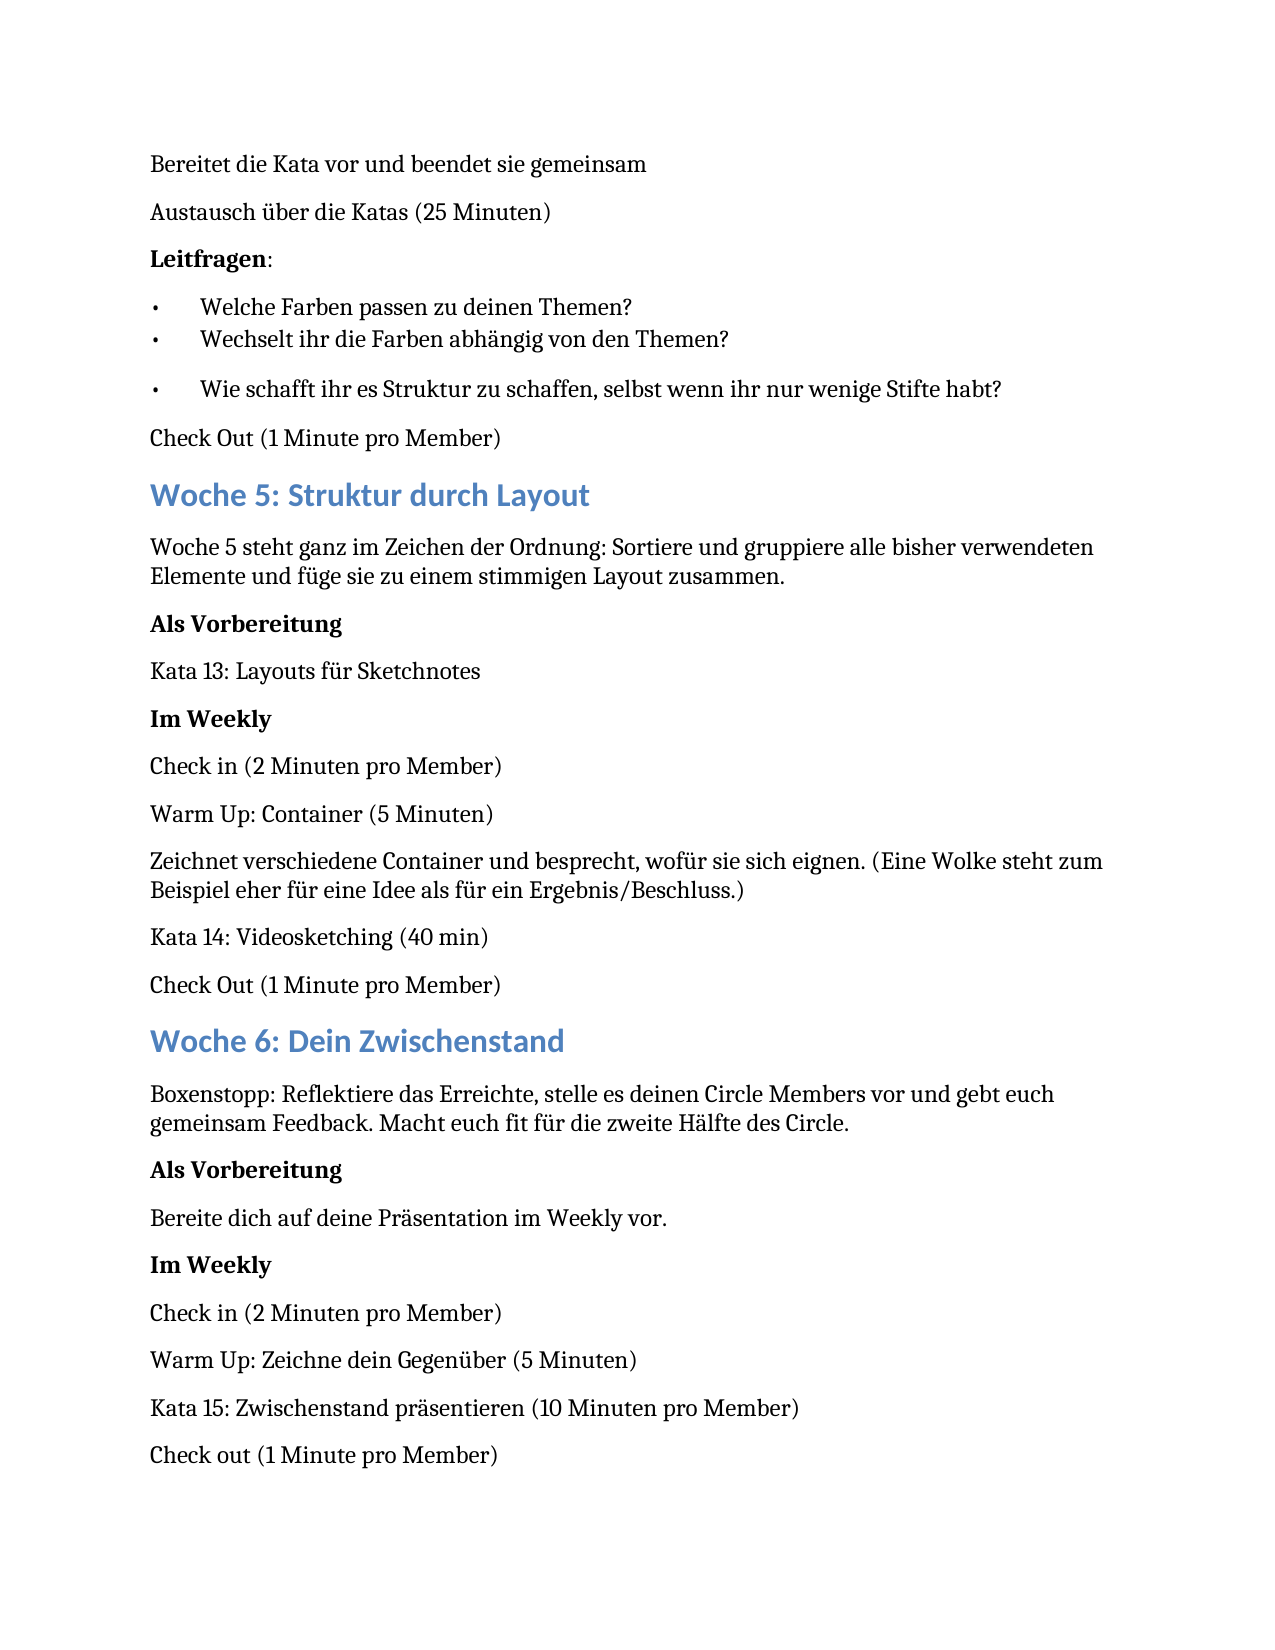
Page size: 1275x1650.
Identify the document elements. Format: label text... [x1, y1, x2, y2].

text Bereite dich auf deine Präsentation im Weekly vor. [150, 1203, 1125, 1232]
text Boxenstopp: Reflektiere das Erreichte, stelle es deinen Circle Members vor und gebt euch gemeinsam Feedback. Macht euch fit für die zweite Hälfte des Circle. [150, 1080, 1125, 1137]
text Kata 13: Layouts für Sketchnotes [150, 657, 1125, 686]
text Als Vorbereitung [150, 609, 1125, 638]
text Warm Up: Container (5 Minuten) [150, 799, 1125, 828]
text Kata 15: Zwischenstand präsentieren (10 Minuten pro Member) [150, 1393, 1125, 1422]
text Im Weekly [150, 704, 1125, 733]
text Woche 5 steht ganz im Zeichen der Ordnung: Sortiere und gruppiere alle bisher verwendeten Elemente und füge sie zu einem stimmigen Layout zusammen. [150, 533, 1125, 591]
subtitle Woche 6: Dein Zwischenstand [150, 1020, 1125, 1061]
text Leitfragen: [150, 245, 1125, 274]
list Wechselt ihr die Farben abhängig von den Themen? [150, 325, 1125, 354]
list Welche Farben passen zu deinen Themen? [150, 292, 1125, 321]
text Austausch über die Katas (25 Minuten) [150, 197, 1125, 226]
list Wie schafft ihr es Struktur zu schaffen, selbst wenn ihr nur wenige Stifte habt? [150, 374, 1125, 403]
text Check out (1 Minute pro Member) [150, 1441, 1125, 1470]
text Check Out (1 Minute pro Member) [150, 971, 1125, 999]
text Bereitet die Kata vor und beendet sie gemeinsam [150, 150, 1125, 179]
text Zeichnet verschiedene Container und besprecht, wofür sie sich eignen. (Eine Wolke steht zum Beispiel eher für eine Idee als für ein Ergebnis/Beschluss.) [150, 847, 1125, 904]
text Check Out (1 Minute pro Member) [150, 424, 1125, 453]
text Warm Up: Zeichne dein Gegenüber (5 Minuten) [150, 1346, 1125, 1375]
text Im Weekly [150, 1251, 1125, 1280]
text Check in (2 Minuten pro Member) [150, 1298, 1125, 1327]
text Kata 14: Videosketching (40 min) [150, 923, 1125, 952]
text Check in (2 Minuten pro Member) [150, 752, 1125, 781]
subtitle Woche 5: Struktur durch Layout [150, 474, 1125, 514]
text Als Vorbereitung [150, 1156, 1125, 1185]
